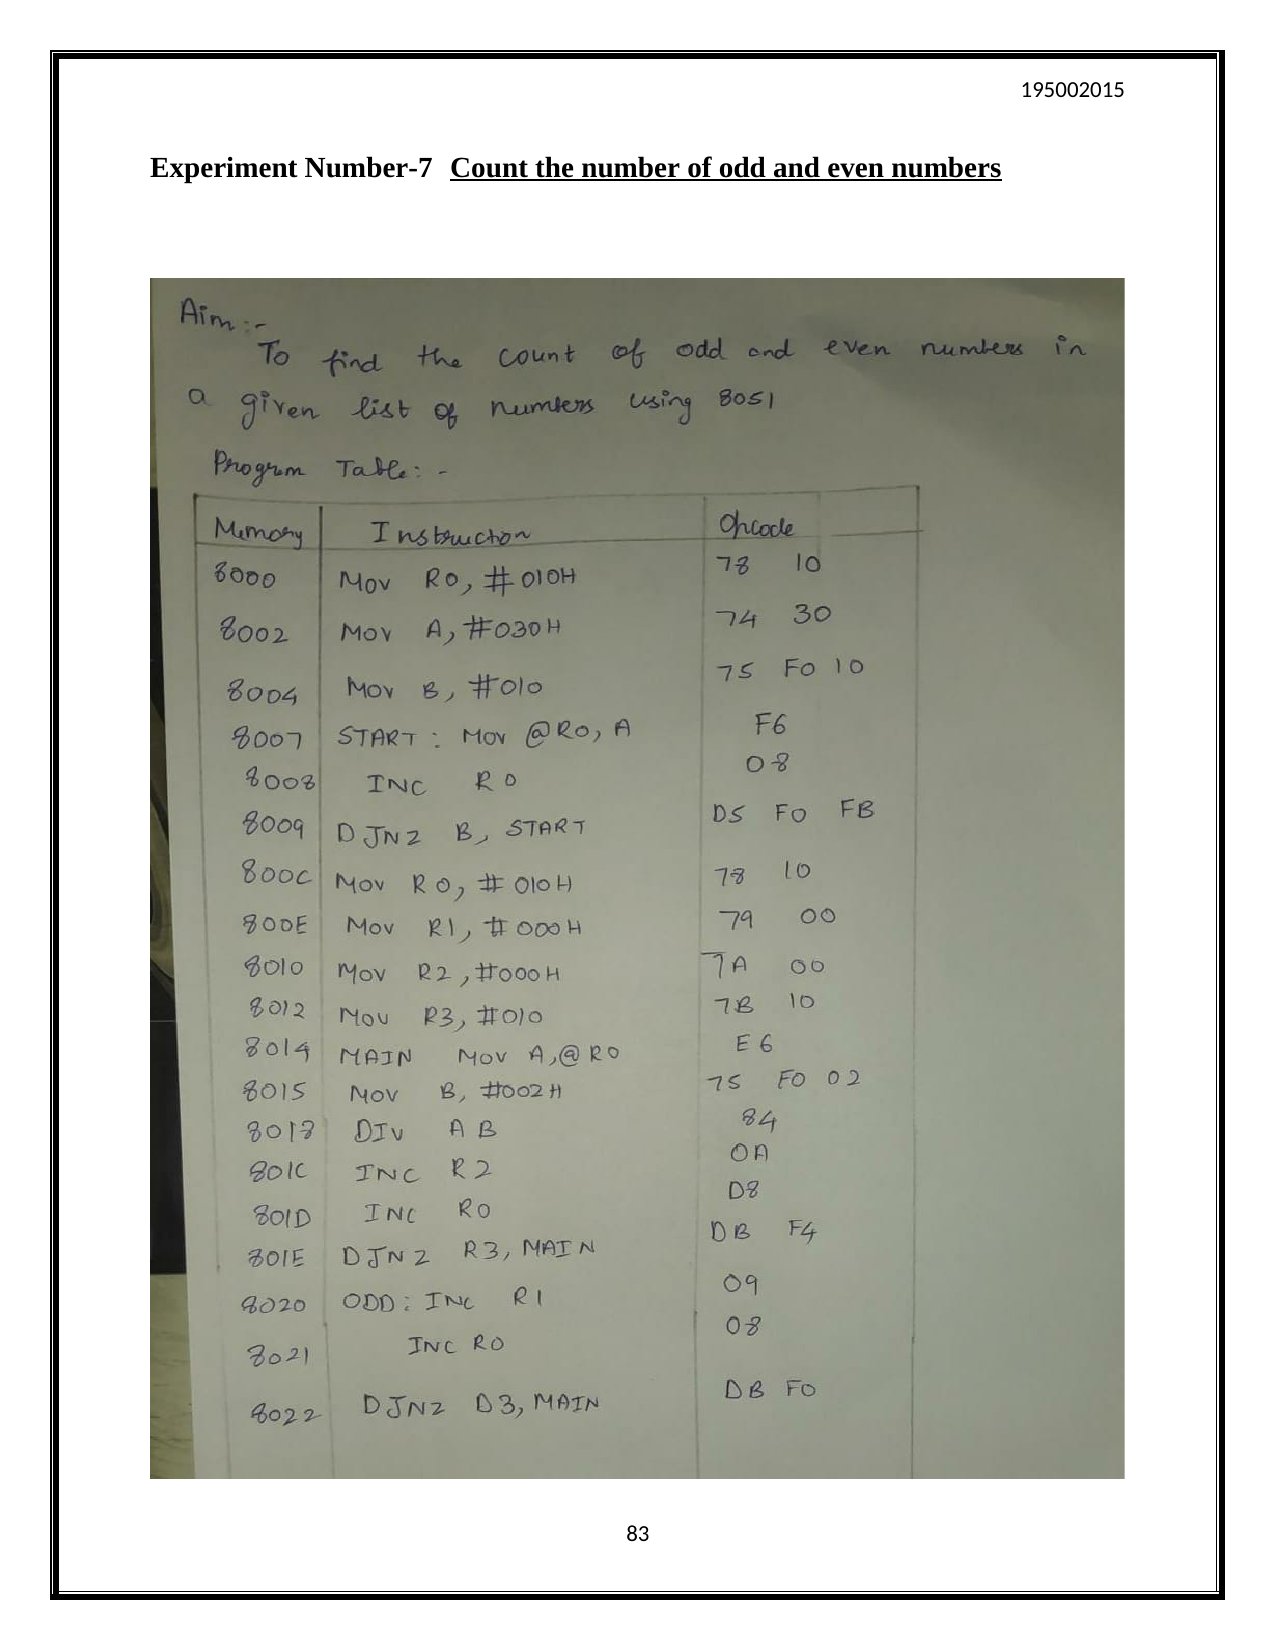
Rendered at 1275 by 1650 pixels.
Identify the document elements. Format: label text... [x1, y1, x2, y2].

picture [150, 278, 1125, 1479]
text Experiment Number-7 Count the number of odd and even numbers [150, 150, 1125, 183]
